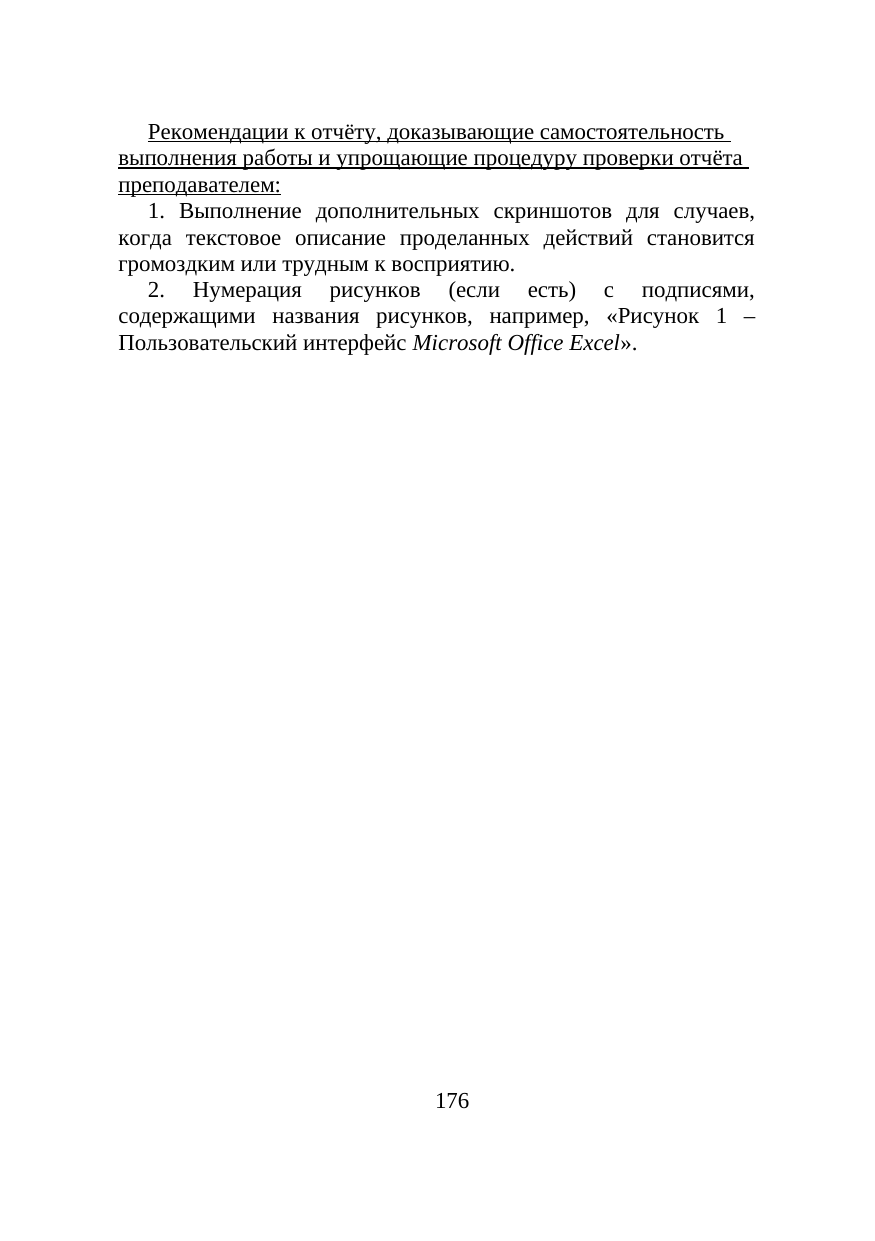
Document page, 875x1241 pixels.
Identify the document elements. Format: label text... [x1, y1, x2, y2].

text 1. Выполнение дополнительных скриншотов для случаев, когда текстовое описание проделанных действий становится громоздким или трудным к восприятию. [118, 197, 756, 276]
text 2. Нумерация рисунков (если есть) с подписями, содержащими названия рисунков, например, «Рисунок 1 – Пользовательский интерфейс Microsoft Office Excel». [118, 276, 756, 355]
text Рекомендации к отчёту, доказывающие самостоятельность выполнения работы и упрощающие процедуру проверки отчёта преподавателем: [118, 118, 756, 197]
